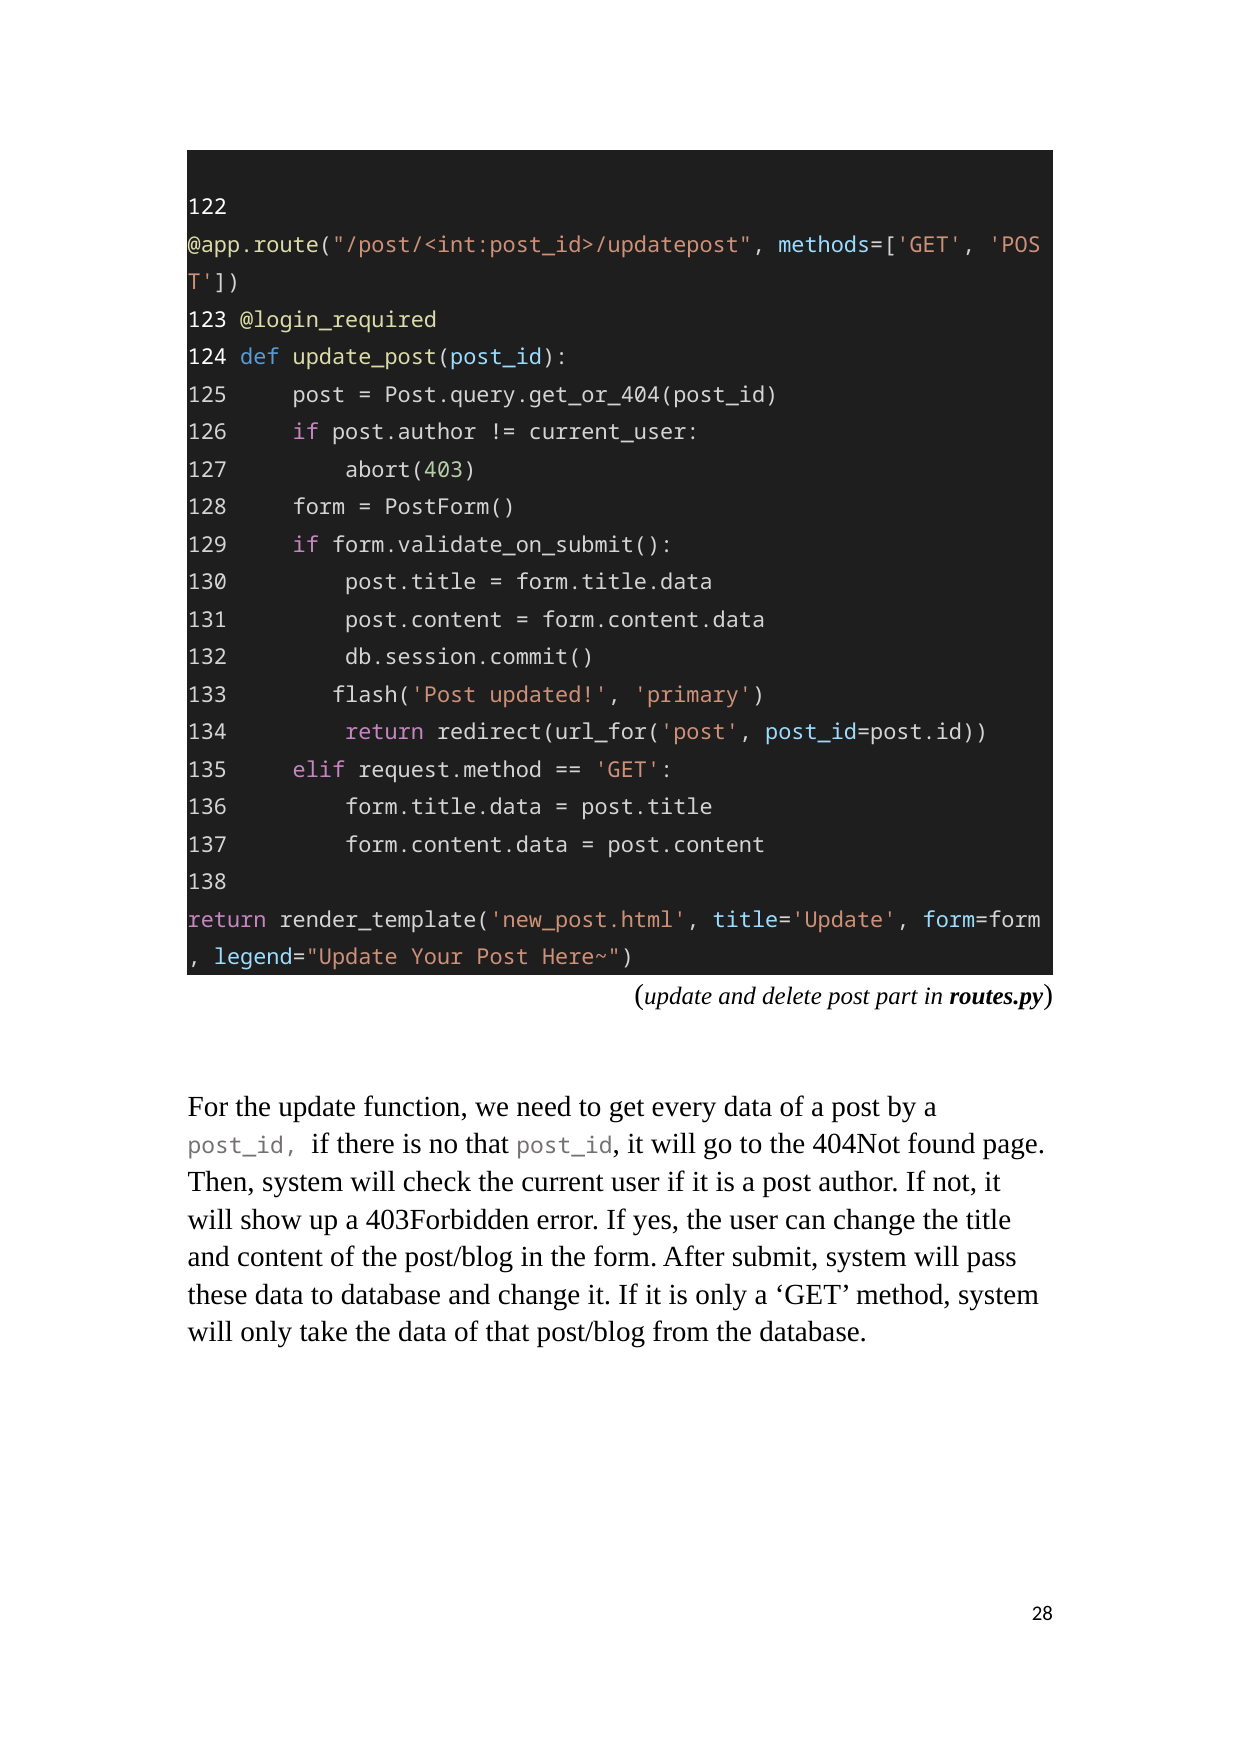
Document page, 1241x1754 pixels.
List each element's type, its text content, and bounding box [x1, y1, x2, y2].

text (update and delete post part in routes.py) [187, 975, 1053, 1012]
text 137 form.content.data = post.content [187, 825, 1053, 862]
text 129 if form.validate_on_submit(): [187, 525, 1053, 562]
text 123 @login_required [187, 300, 1053, 337]
text 125 post = Post.query.get_or_404(post_id) [187, 375, 1053, 412]
text 130 post.title = form.title.data [187, 562, 1053, 600]
text 122 @app.route("/post/<int:post_id>/updatepost", methods=['GET', 'POST']) [187, 187, 1053, 300]
text 134 return redirect(url_for('post', post_id=post.id)) [187, 712, 1053, 750]
text 135 elif request.method == 'GET': [187, 750, 1053, 787]
text 132 db.session.commit() [187, 637, 1053, 675]
text 138 return render_template('new_post.html', title='Update', form=form, legend="Update Your Post Here~") [187, 862, 1053, 975]
text 126 if post.author != current_user: [187, 412, 1053, 450]
text 131 post.content = form.content.data [187, 600, 1053, 637]
text 127 abort(403) [187, 450, 1053, 487]
text 136 form.title.data = post.title [187, 787, 1053, 825]
text 128 form = PostForm() [187, 487, 1053, 525]
text 124 def update_post(post_id): [187, 337, 1053, 375]
text 133 flash('Post updated!', 'primary') [187, 675, 1053, 712]
text For the update function, we need to get every data of a post by a post_id, if there is no that post_id, it will go to the 404Not found page. Then, system will check the current user if it is a post author. If not, it will show up a 403Forbidden error. If yes, the user can change the title and content of the post/blog in the form. After submit, system will pass these data to database and change it. If it is only a ‘GET’ method, system will only take the data of that post/blog from the database. [187, 1087, 1053, 1350]
